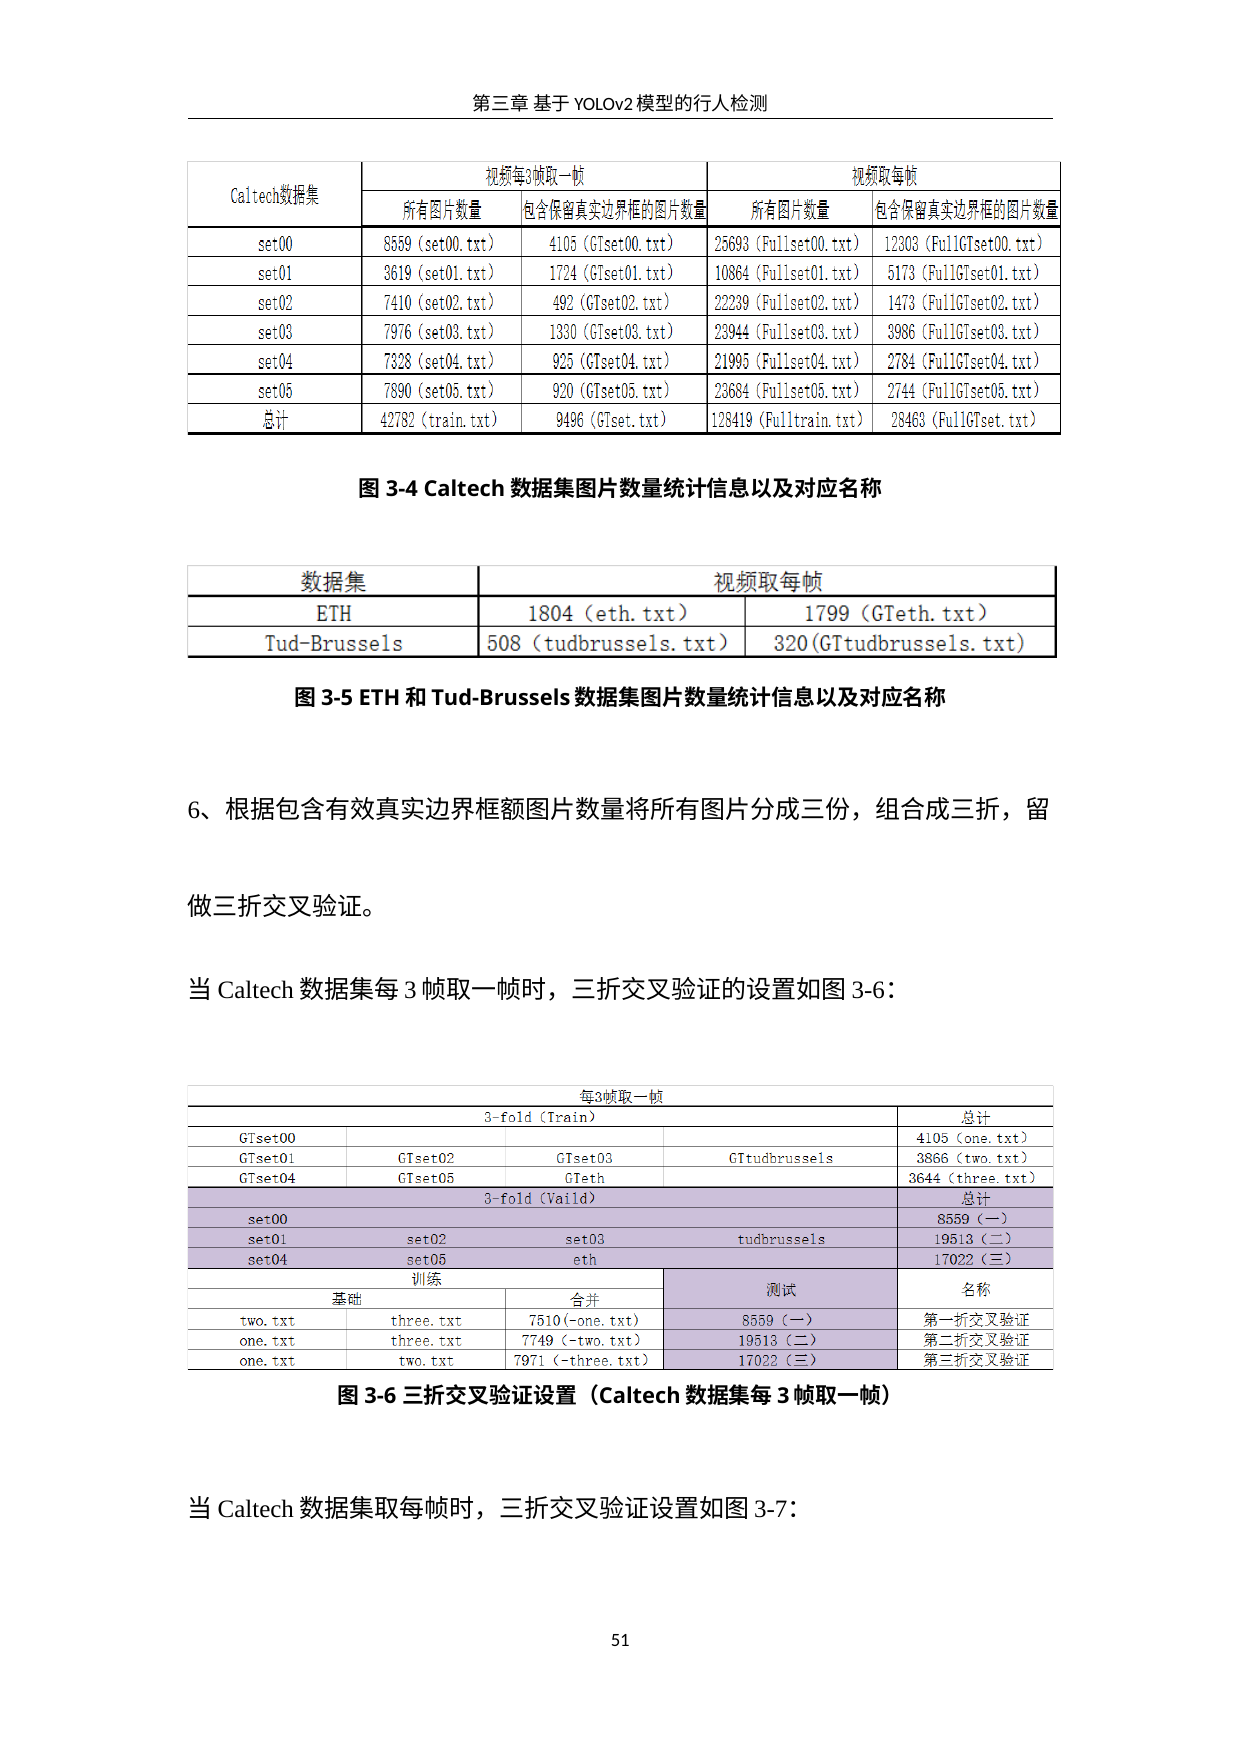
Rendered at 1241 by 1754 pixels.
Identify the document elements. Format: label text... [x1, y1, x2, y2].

picture [187, 1085, 1054, 1370]
picture [187, 565, 1057, 658]
text 图 3-4 Caltech数据集图片数量统计信息以及对应名称 [187, 435, 1053, 503]
text 当Caltech数据集每3帧取一帧时，三折交叉验证的设置如图3-6： [187, 956, 1053, 1021]
text 6、根据包含有效真实边界框额图片数量将所有图片分成三份，组合成三折，留做三折交叉验证。 [187, 775, 1053, 937]
text 图 3-6 三折交叉验证设置（Caltech数据集每3帧取一帧） [187, 1378, 1053, 1411]
text 当Caltech数据集取每帧时，三折交叉验证设置如图3-7： [187, 1474, 1053, 1539]
text 图 3-5 ETH和Tud-Brussels数据集图片数量统计信息以及对应名称 [187, 658, 1053, 712]
picture [187, 161, 1061, 435]
